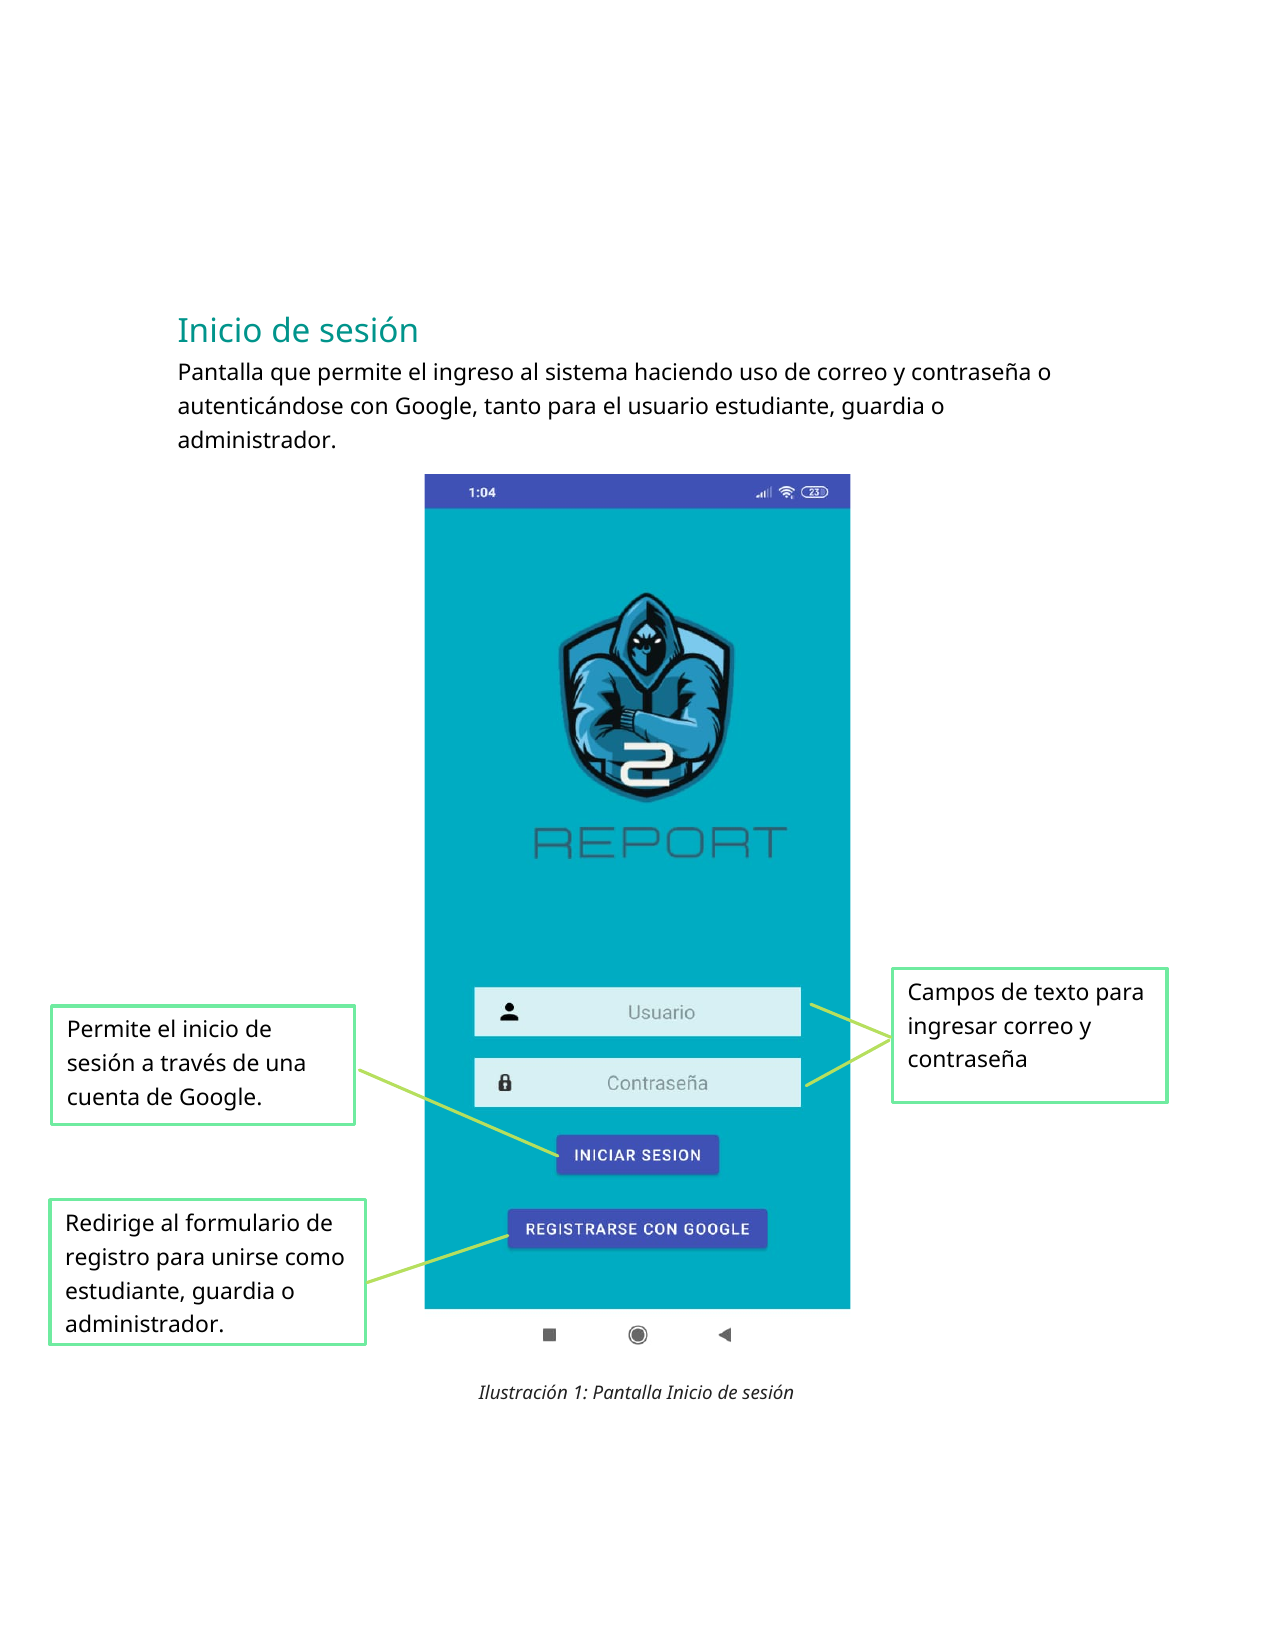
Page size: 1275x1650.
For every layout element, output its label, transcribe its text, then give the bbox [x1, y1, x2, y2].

text Ilustración 1: Pantalla Inicio de sesión [177, 1379, 1098, 1404]
text Pantalla que permite el ingreso al sistema haciendo uso de correo y contraseña o autenticándose con Google, tanto para el usuario estudiante, guardia o administrador. [177, 356, 1098, 455]
subtitle Inicio de sesión [177, 307, 1098, 353]
picture [424, 474, 851, 1360]
